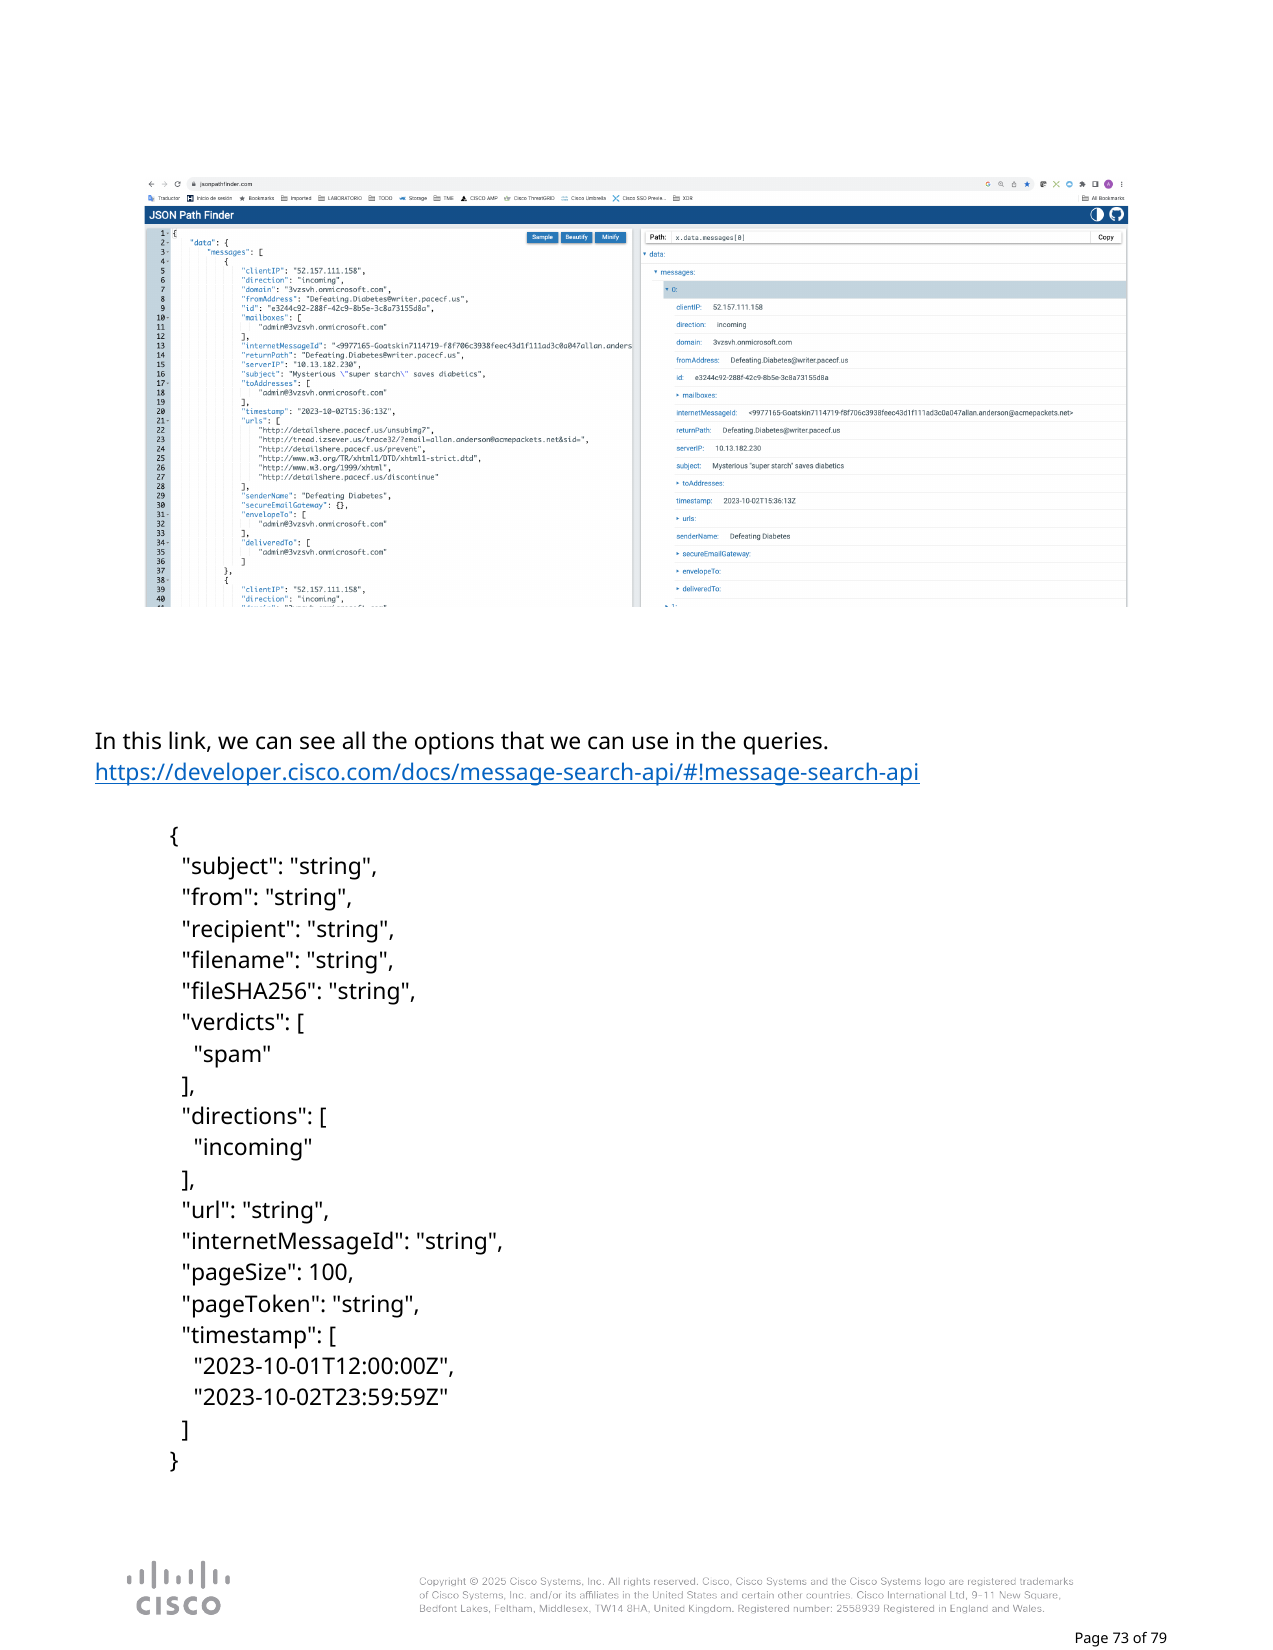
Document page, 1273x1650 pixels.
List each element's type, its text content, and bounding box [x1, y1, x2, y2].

text "2023-10-01T12:00:00Z", [169, 1350, 1178, 1381]
text ], [169, 1162, 1178, 1194]
text "subject": "string", [169, 850, 1178, 881]
text "from": "string", [169, 881, 1178, 912]
text "recipient": "string", [169, 912, 1178, 944]
text { [169, 819, 1178, 850]
text "internetMessageId": "string", [169, 1225, 1178, 1256]
text "pageToken": "string", [169, 1287, 1178, 1319]
text https://developer.cisco.com/docs/message-search-api/#!message-search-api [94, 756, 1178, 787]
text "filename": "string", [169, 944, 1178, 975]
picture [144, 177, 1129, 607]
text "url": "string", [169, 1194, 1178, 1225]
text ], [169, 1069, 1178, 1100]
text "incoming" [169, 1131, 1178, 1162]
text ] [169, 1412, 1178, 1444]
text "directions": [ [169, 1100, 1178, 1131]
text } [169, 1444, 1178, 1475]
text "fileSHA256": "string", [169, 975, 1178, 1006]
text "spam" [169, 1037, 1178, 1069]
picture [121, 1554, 1079, 1617]
text "verdicts": [ [169, 1006, 1178, 1037]
text "timestamp": [ [169, 1319, 1178, 1350]
text "2023-10-02T23:59:59Z" [169, 1381, 1178, 1412]
text "pageSize": 100, [169, 1256, 1178, 1287]
text In this link, we can see all the options that we can use in the queries. [94, 725, 1178, 756]
